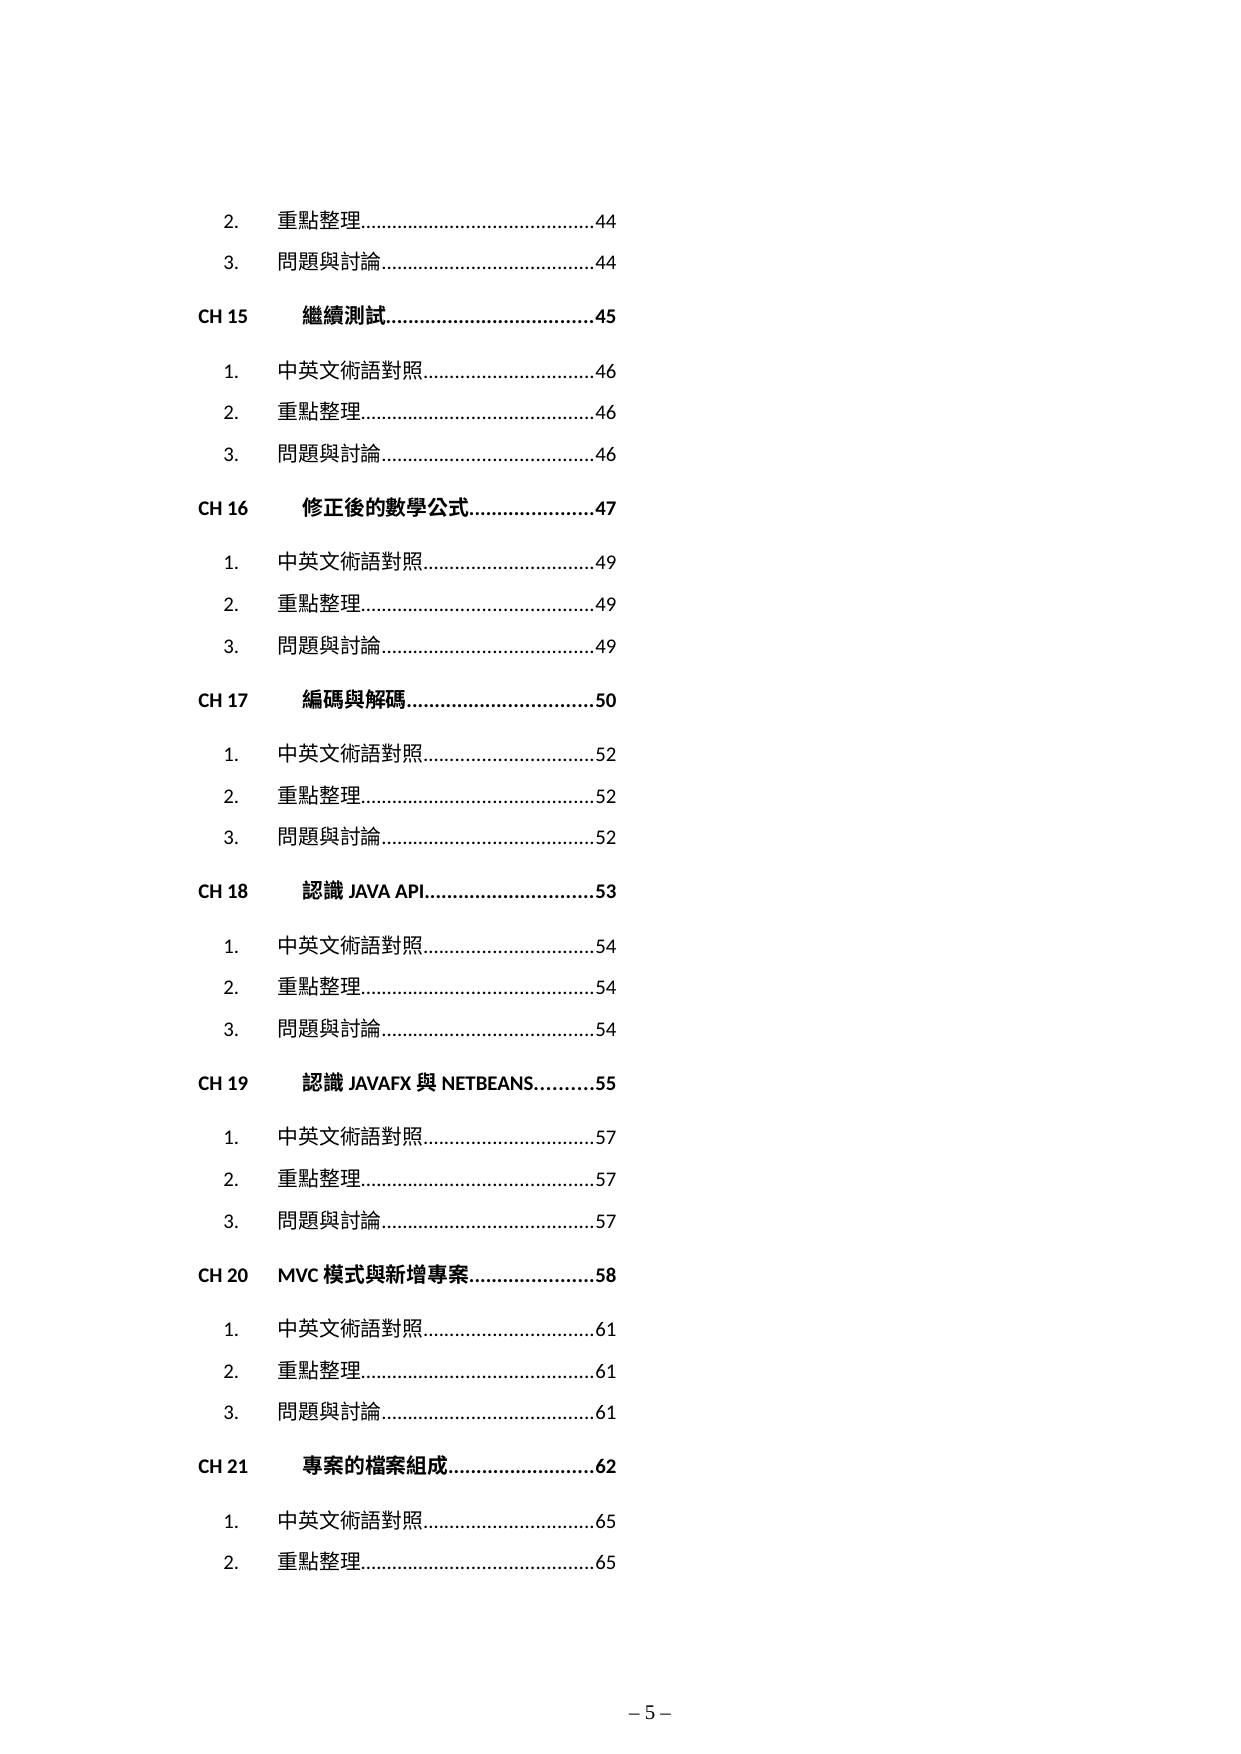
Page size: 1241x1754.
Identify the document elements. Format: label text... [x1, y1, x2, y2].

text CH 15 繼續測試 45 [177, 294, 1122, 336]
text CH 19 認識 JavaFX 與 NetBeans 55 [177, 1061, 1122, 1102]
text 1. 中英文術語對照 46 [202, 348, 1122, 390]
text 3. 問題與討論 44 [202, 240, 1122, 281]
text 3. 問題與討論 57 [202, 1198, 1122, 1240]
text CH 16 修正後的數學公式 47 [177, 486, 1122, 527]
text CH 20 MVC 模式與新增專案 58 [177, 1252, 1122, 1294]
text CH 17 編碼與解碼 50 [177, 677, 1122, 719]
text 3. 問題與討論 52 [202, 815, 1122, 856]
text 3. 問題與討論 61 [202, 1390, 1122, 1431]
text CH 18 認識 Java API 53 [177, 869, 1122, 911]
text 1. 中英文術語對照 57 [202, 1115, 1122, 1156]
text 2. 重點整理 61 [202, 1348, 1122, 1390]
text 2. 重點整理 57 [202, 1156, 1122, 1198]
text 1. 中英文術語對照 65 [202, 1498, 1122, 1540]
text 2. 重點整理 44 [202, 198, 1122, 240]
text 1. 中英文術語對照 61 [202, 1306, 1122, 1348]
text CH 21 專案的檔案組成 62 [177, 1444, 1122, 1486]
text 3. 問題與討論 54 [202, 1006, 1122, 1048]
text 2. 重點整理 52 [202, 773, 1122, 815]
text 1. 中英文術語對照 52 [202, 731, 1122, 773]
text 2. 重點整理 65 [202, 1540, 1122, 1581]
text 2. 重點整理 49 [202, 581, 1122, 623]
text 1. 中英文術語對照 49 [202, 540, 1122, 581]
text 2. 重點整理 54 [202, 965, 1122, 1006]
text 3. 問題與討論 49 [202, 623, 1122, 665]
text 3. 問題與討論 46 [202, 431, 1122, 473]
text 1. 中英文術語對照 54 [202, 923, 1122, 965]
text 2. 重點整理 46 [202, 390, 1122, 431]
